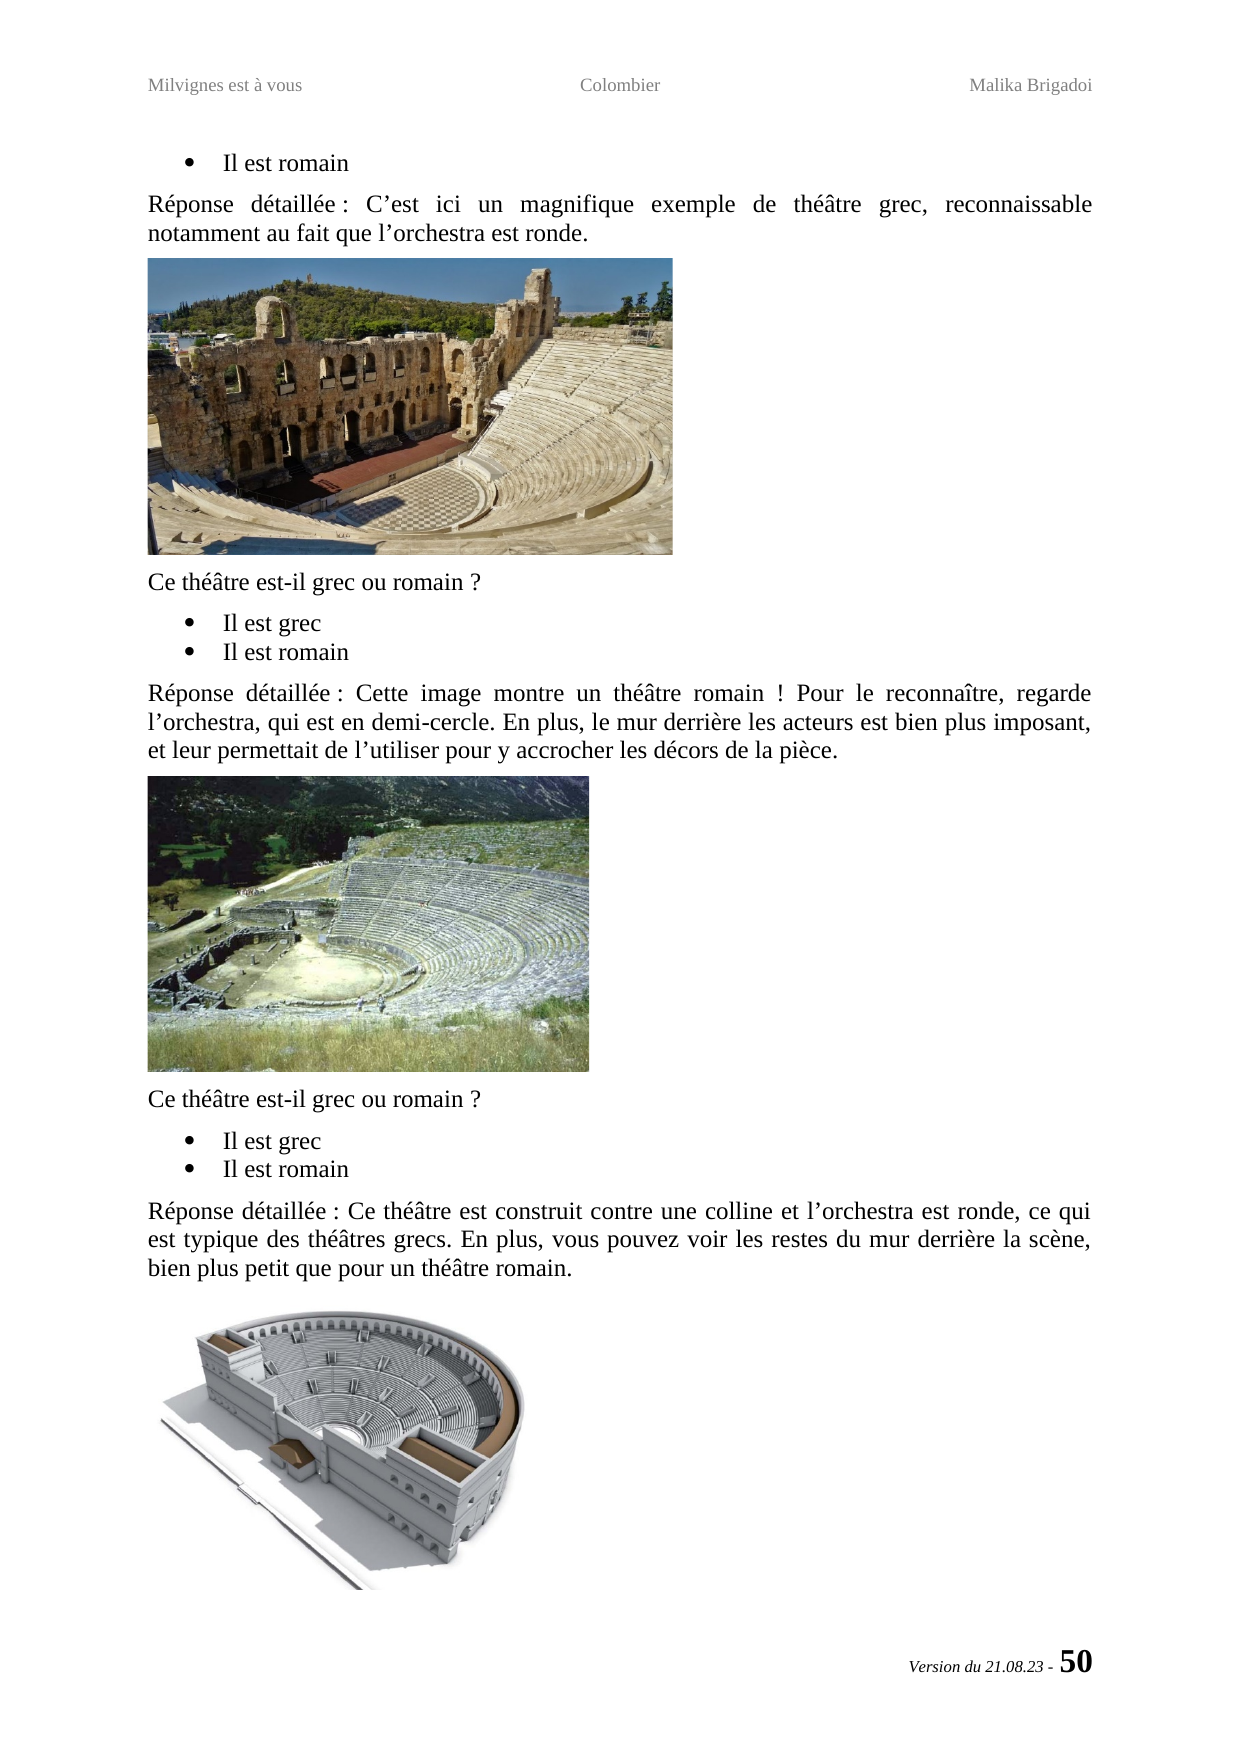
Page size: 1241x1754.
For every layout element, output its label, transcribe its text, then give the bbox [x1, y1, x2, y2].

text Réponse détaillée : Cette image montre un théâtre romain ! Pour le reconnaître, regarde l’orchestra, qui est en demi-cercle. En plus, le mur derrière les acteurs est bien plus imposant, et leur permettait de l’utiliser pour y accrocher les décors de la pièce. [148, 678, 1093, 764]
picture [147, 776, 590, 1072]
list Il est romain [185, 637, 1093, 665]
picture [147, 258, 673, 555]
list Il est romain [185, 1154, 1093, 1183]
text Réponse détaillée : C’est ici un magnifique exemple de théâtre grec, reconnaissable notamment au fait que l’orchestra est ronde. [148, 189, 1093, 246]
text Ce théâtre est-il grec ou romain ? [148, 567, 1093, 595]
list Il est romain [185, 148, 1093, 176]
picture [147, 1294, 558, 1590]
list Il est grec [185, 608, 1093, 637]
text Ce théâtre est-il grec ou romain ? [148, 1084, 1093, 1113]
text Réponse détaillée : Ce théâtre est construit contre une colline et l’orchestra est ronde, ce qui est typique des théâtres grecs. En plus, vous pouvez voir les restes du mur derrière la scène, bien plus petit que pour un théâtre romain. [148, 1196, 1093, 1282]
list Il est grec [185, 1126, 1093, 1154]
